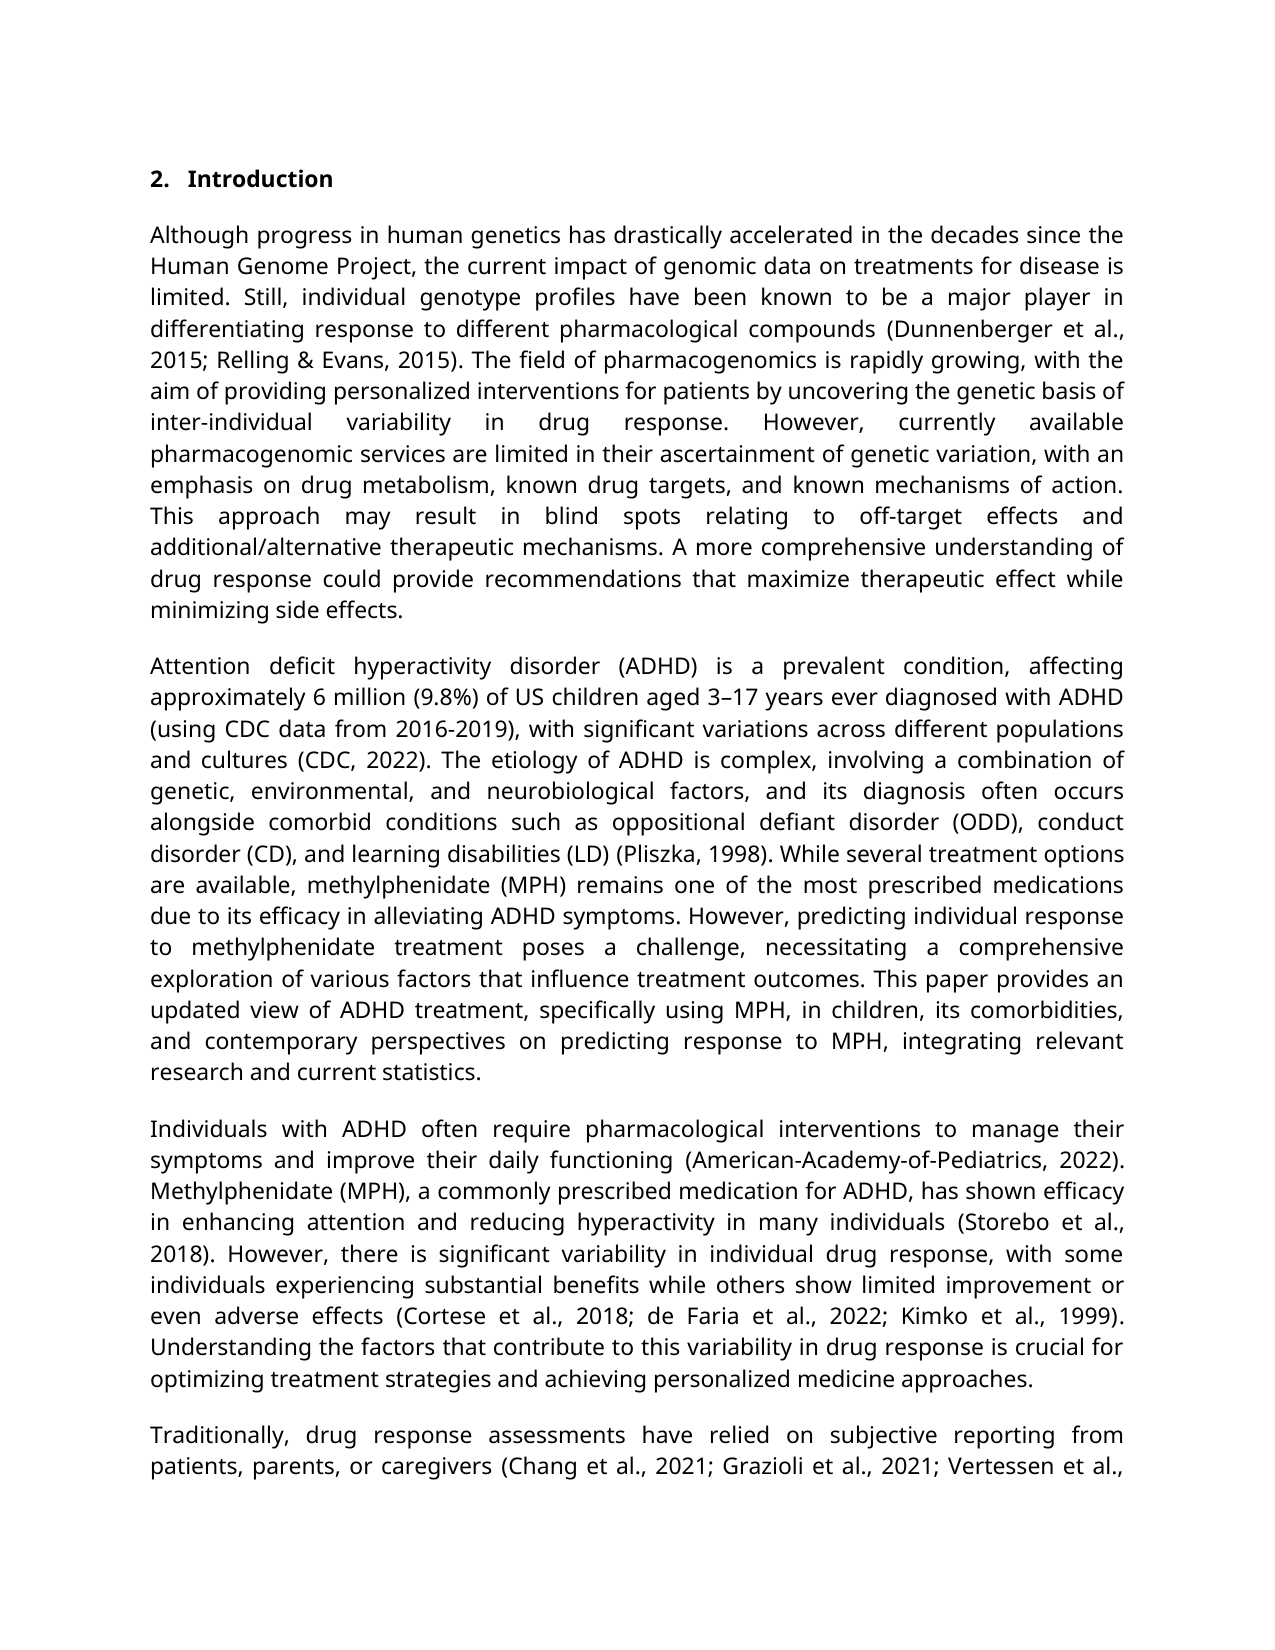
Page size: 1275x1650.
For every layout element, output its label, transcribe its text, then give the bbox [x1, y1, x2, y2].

text Individuals with ADHD often require pharmacological interventions to manage their symptoms and improve their daily functioning (American-Academy-of-Pediatrics, 2022). Methylphenidate (MPH), a commonly prescribed medication for ADHD, has shown efficacy in enhancing attention and reducing hyperactivity in many individuals (Storebo et al., 2018). However, there is significant variability in individual drug response, with some individuals experiencing substantial benefits while others show limited improvement or even adverse effects (Cortese et al., 2018; de Faria et al., 2022; Kimko et al., 1999). Understanding the factors that contribute to this variability in drug response is crucial for optimizing treatment strategies and achieving personalized medicine approaches. [150, 1112, 1125, 1394]
subtitle 2. Introduction [150, 162, 1125, 194]
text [150, 1419, 1125, 1481]
text Although progress in human genetics has drastically accelerated in the decades since the Human Genome Project, the current impact of genomic data on treatments for disease is limited. Still, individual genotype profiles have been known to be a major player in differentiating response to different pharmacological compounds (Dunnenberger et al., 2015; Relling & Evans, 2015). The field of pharmacogenomics is rapidly growing, with the aim of providing personalized interventions for patients by uncovering the genetic basis of inter-individual variability in drug response. However, currently available pharmacogenomic services are limited in their ascertainment of genetic variation, with an emphasis on drug metabolism, known drug targets, and known mechanisms of action. This approach may result in blind spots relating to off-target effects and additional/alternative therapeutic mechanisms. A more comprehensive understanding of drug response could provide recommendations that maximize therapeutic effect while minimizing side effects. [150, 219, 1125, 625]
text Attention deficit hyperactivity disorder (ADHD) is a prevalent condition, affecting approximately 6 million (9.8%) of US children aged 3–17 years ever diagnosed with ADHD (using CDC data from 2016-2019), with significant variations across different populations and cultures (CDC, 2022). The etiology of ADHD is complex, involving a combination of genetic, environmental, and neurobiological factors, and its diagnosis often occurs alongside comorbid conditions such as oppositional defiant disorder (ODD), conduct disorder (CD), and learning disabilities (LD) (Pliszka, 1998). While several treatment options are available, methylphenidate (MPH) remains one of the most prescribed medications due to its efficacy in alleviating ADHD symptoms. However, predicting individual response to methylphenidate treatment poses a challenge, necessitating a comprehensive exploration of various factors that influence treatment outcomes. This paper provides an updated view of ADHD treatment, specifically using MPH, in children, its comorbidities, and contemporary perspectives on predicting response to MPH, integrating relevant research and current statistics. [150, 650, 1125, 1087]
